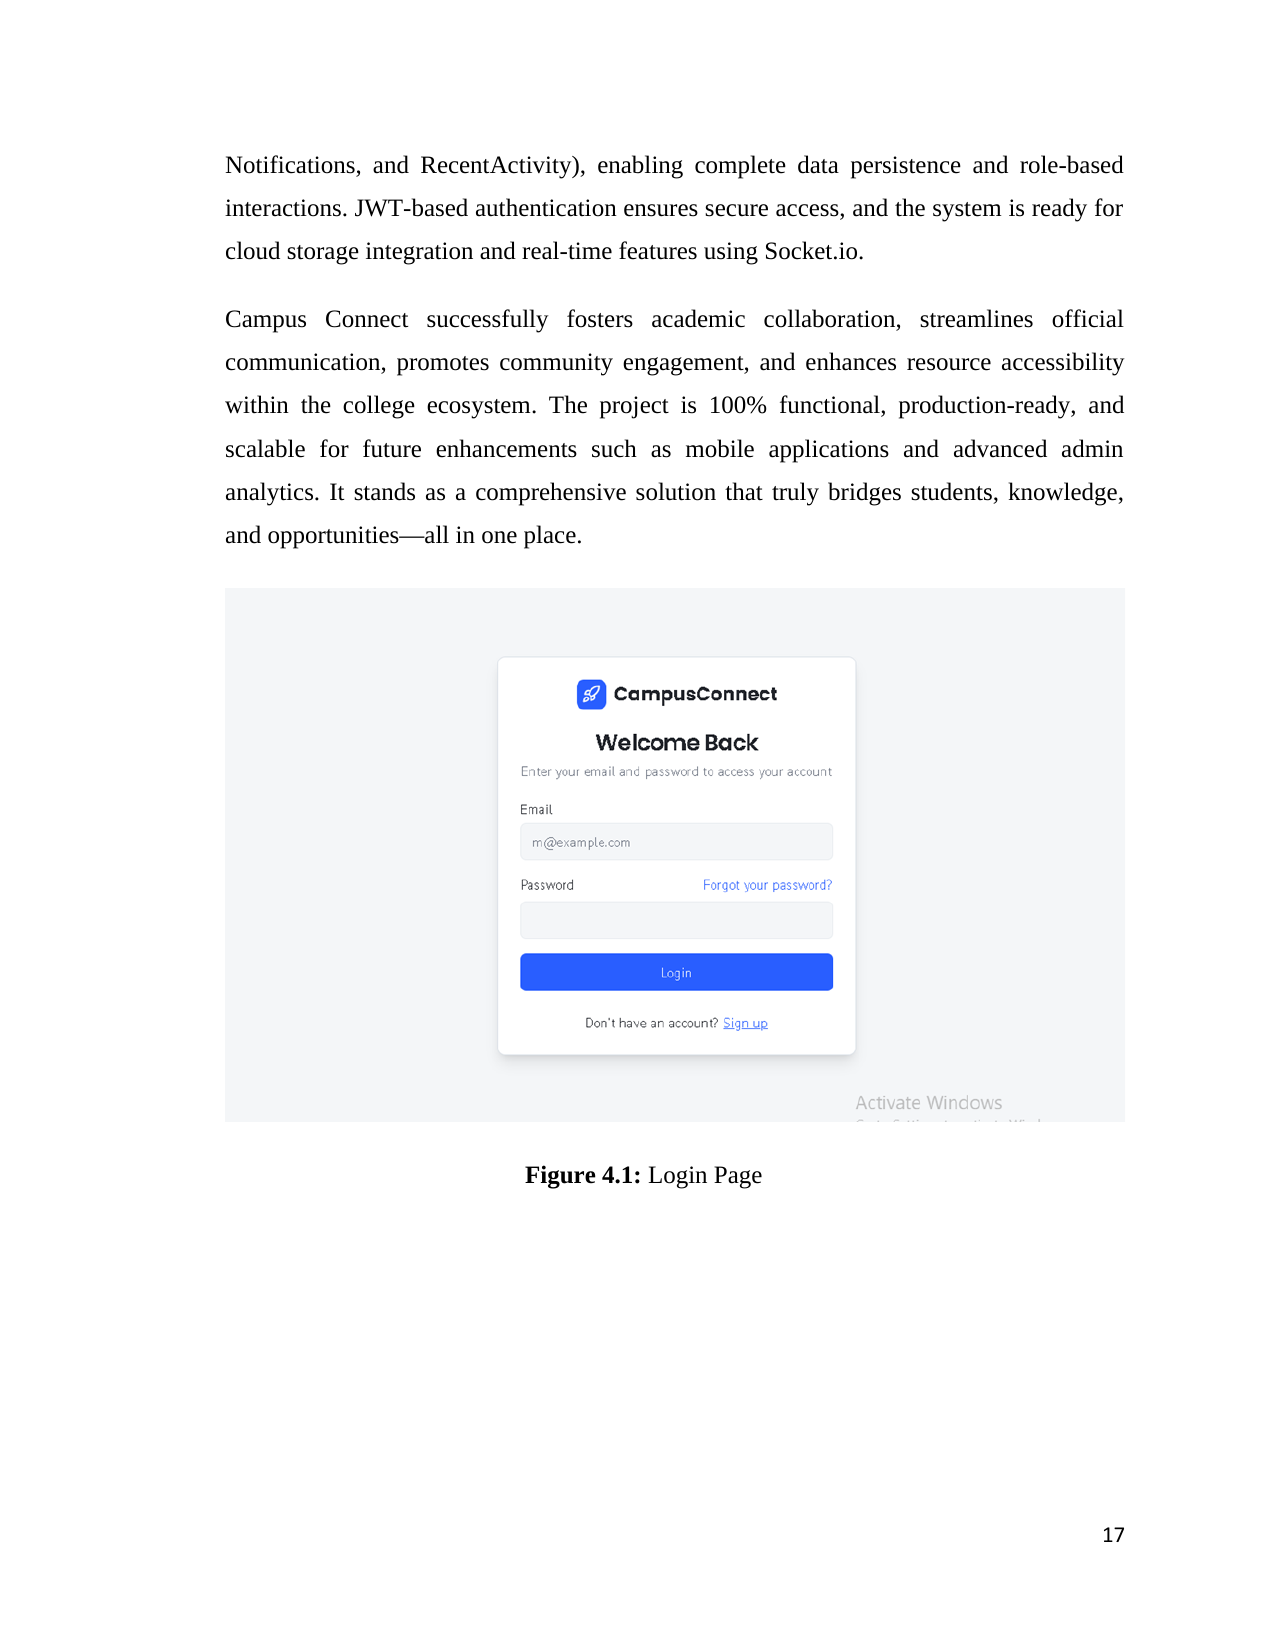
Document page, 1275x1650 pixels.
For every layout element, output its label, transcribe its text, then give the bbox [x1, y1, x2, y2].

text Campus Connect successfully fosters academic collaboration, streamlines official communication, promotes community engagement, and enhances resource accessibility within the college ecosystem. The project is 100% functional, production-ready, and scalable for future enhancements such as mobile applications and advanced admin analytics. It stands as a comprehensive solution that truly bridges students, knowledge, and opportunities—all in one place. [225, 304, 1125, 549]
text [225, 150, 1125, 265]
picture [225, 588, 1125, 1122]
text Figure 4.1: Login Page [450, 1160, 1125, 1189]
